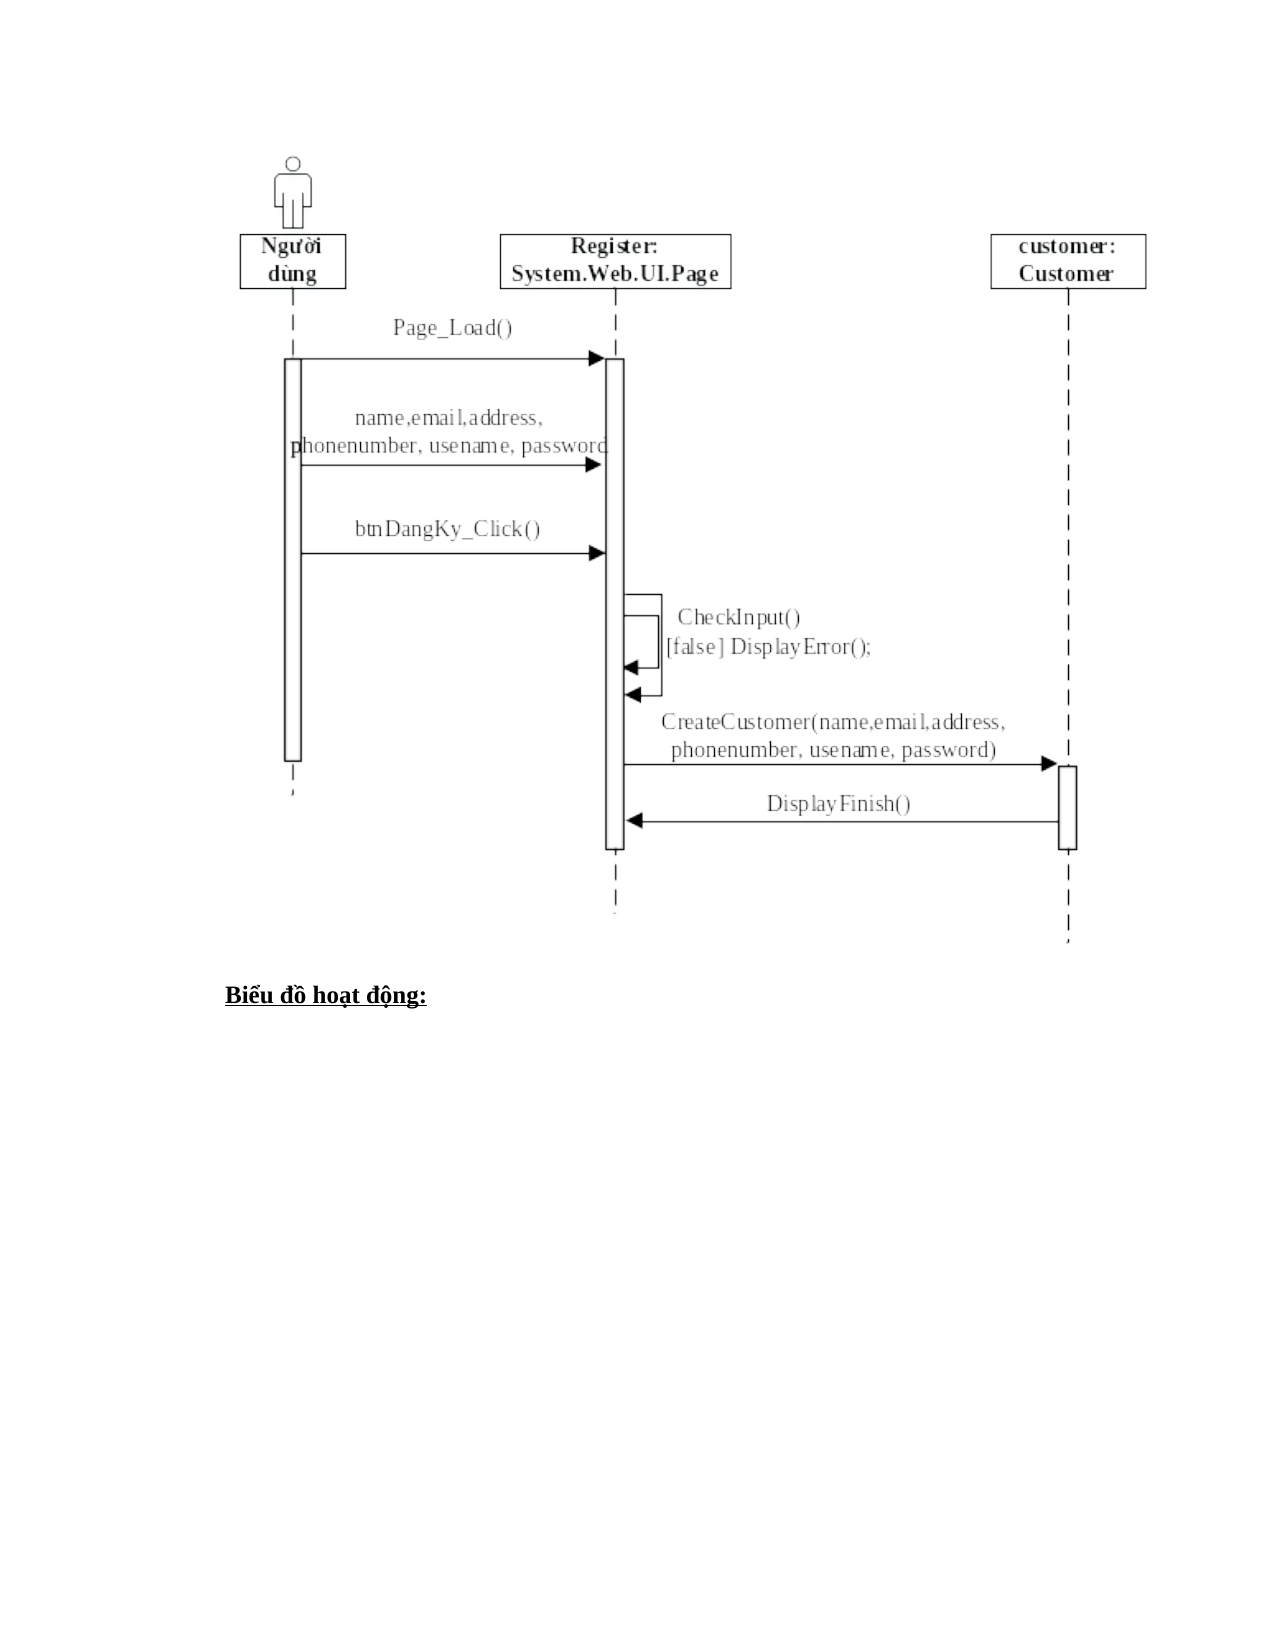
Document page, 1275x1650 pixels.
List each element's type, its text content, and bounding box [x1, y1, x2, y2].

text Biểu đồ hoạt động: [225, 980, 1125, 1008]
